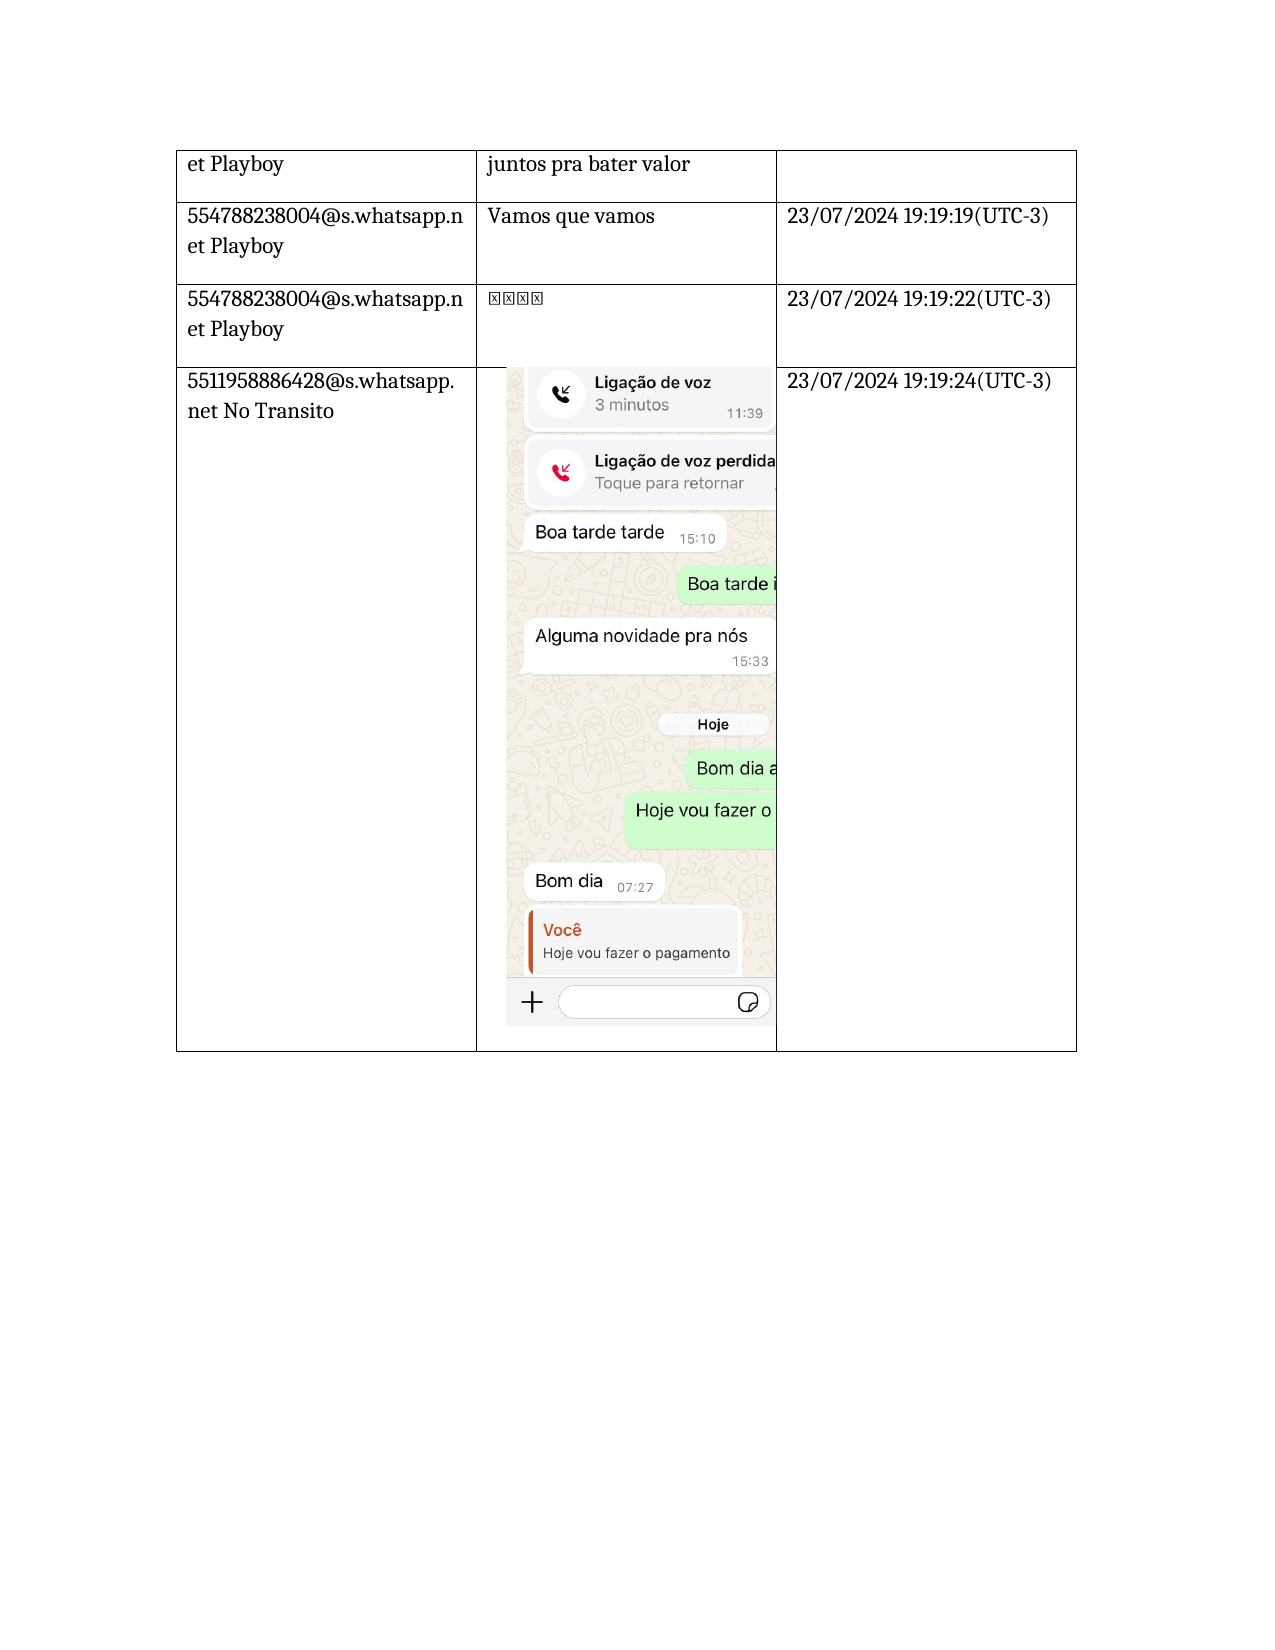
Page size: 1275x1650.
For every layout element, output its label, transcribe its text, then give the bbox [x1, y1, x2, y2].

table_cell 554788238004@s.whatsapp.net Playboy [177, 203, 476, 284]
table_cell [477, 151, 776, 202]
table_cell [177, 151, 476, 202]
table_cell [777, 151, 1076, 202]
picture [506, 367, 777, 1026]
table_cell [477, 368, 776, 1051]
table_cell 5511958886428@s.whatsapp.net No Transito [177, 368, 476, 1051]
table_cell 🙏🏻🙏🏻 [477, 285, 776, 367]
table_cell 23/07/2024 19:19:19(UTC-3) [777, 203, 1076, 284]
table_cell 23/07/2024 19:19:24(UTC-3) [777, 368, 1076, 1051]
table_cell Vamos que vamos [477, 203, 776, 284]
table_cell 23/07/2024 19:19:22(UTC-3) [777, 285, 1076, 367]
table_cell 554788238004@s.whatsapp.net Playboy [177, 285, 476, 367]
